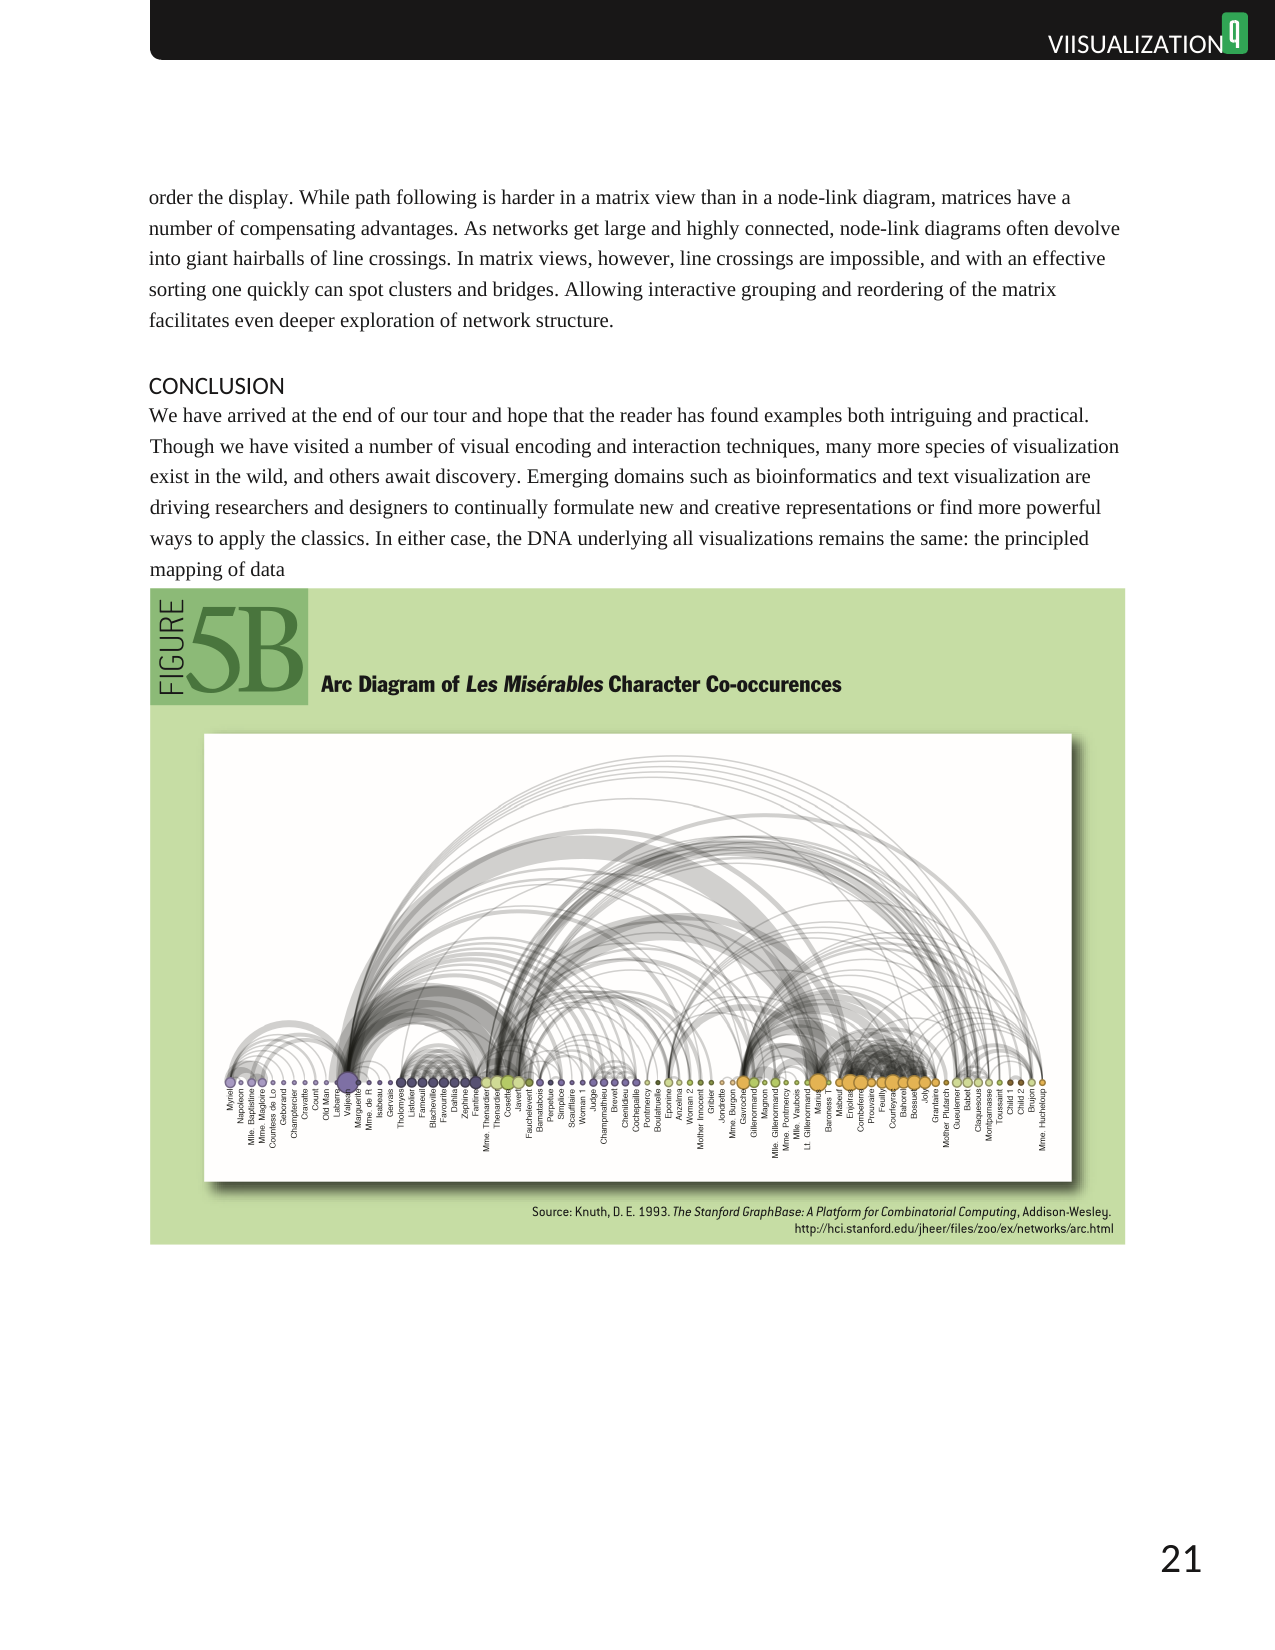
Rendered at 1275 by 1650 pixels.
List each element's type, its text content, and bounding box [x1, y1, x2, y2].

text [148, 185, 1125, 332]
subtitle CONCLUSION [148, 370, 1125, 401]
text We have arrived at the end of our tour and hope that the reader has found examples both intriguing and practical. Though we have visited a number of visual encoding and interaction techniques, many more species of visualization exist in the wild, and others await discovery. Emerging domains such as bioinformatics and text visualization are driving researchers and designers to continually formulate new and creative representations or find more powerful ways to apply the classics. In either case, the DNA underlying all visualizations remains the same: the principled mapping of data [148, 403, 1125, 581]
picture [149, 587, 1126, 1245]
